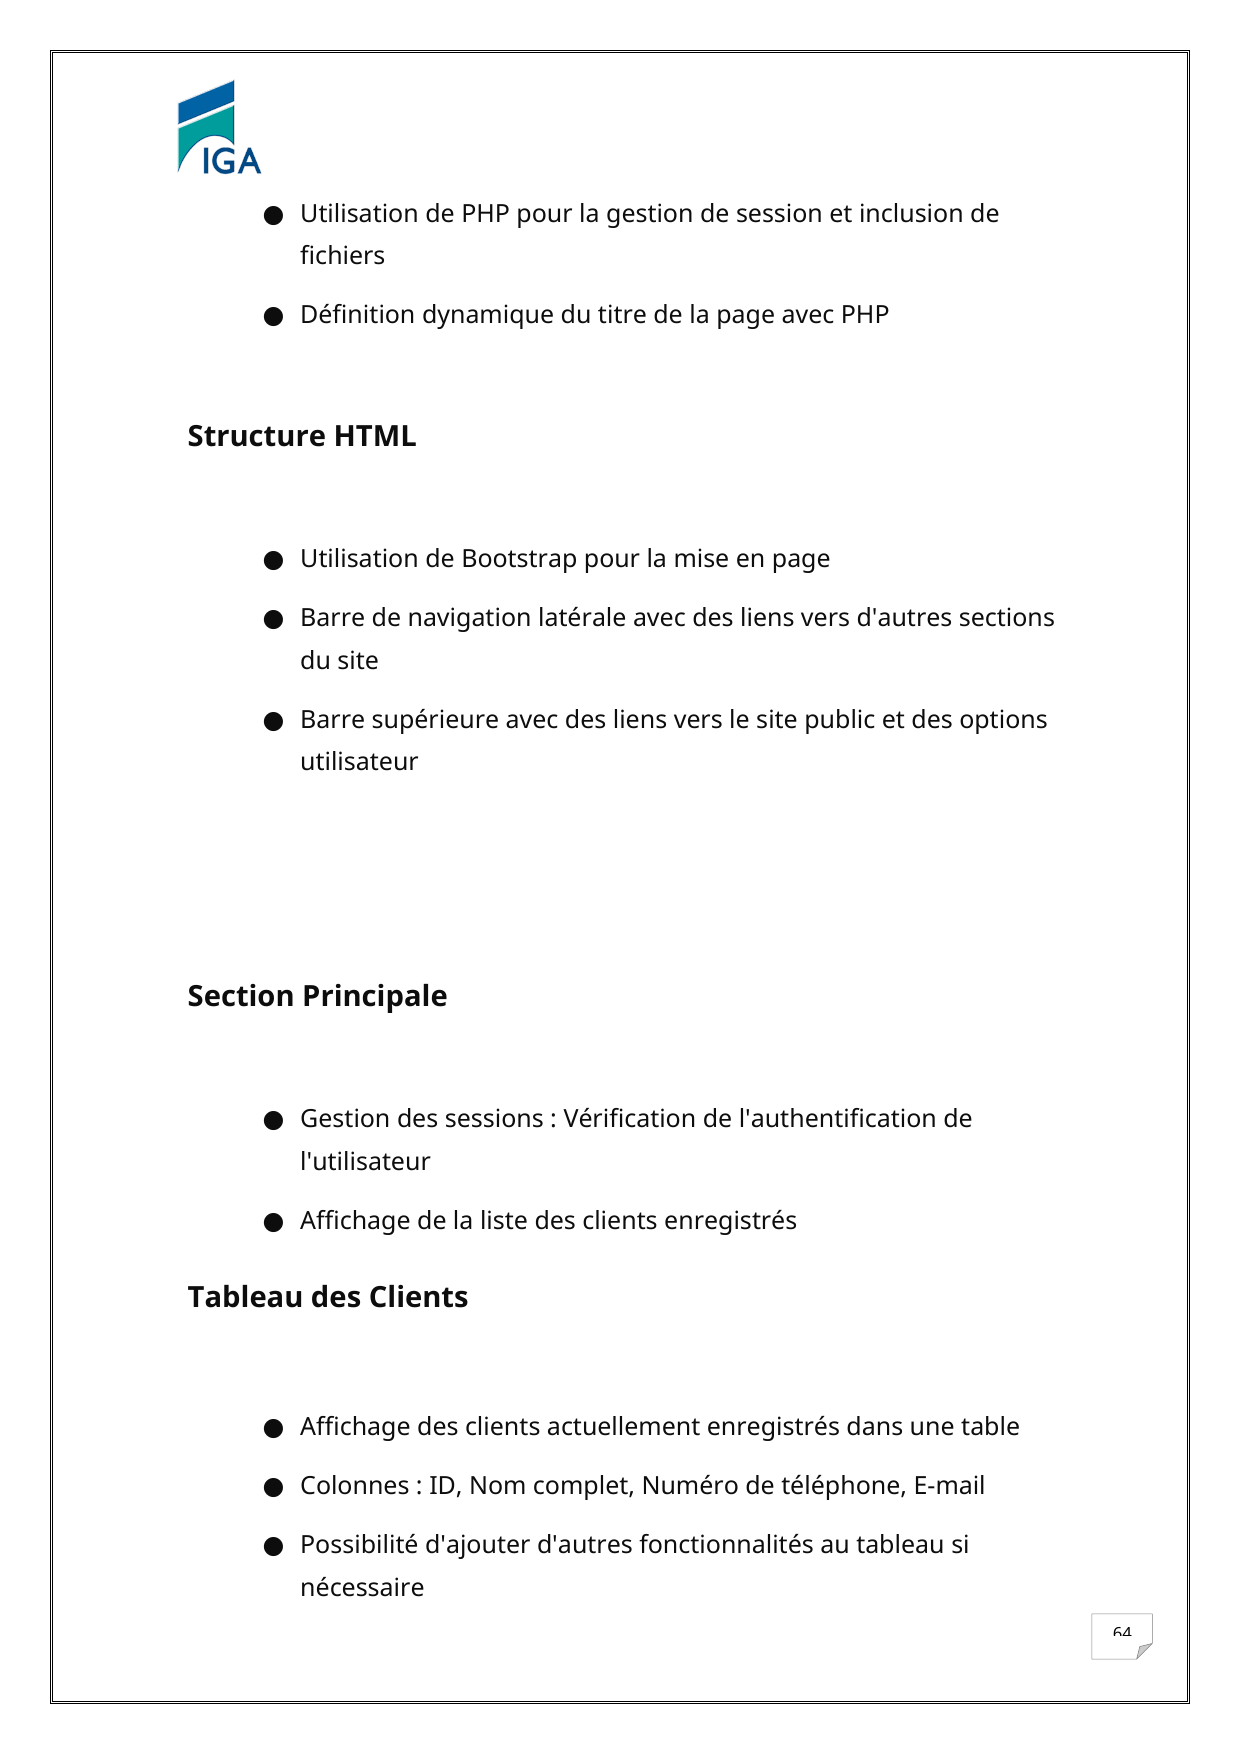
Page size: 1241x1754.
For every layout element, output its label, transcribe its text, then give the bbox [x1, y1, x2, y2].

list Barre supérieure avec des liens vers le site public et des options utilisateur [262, 701, 1090, 778]
list Définition dynamique du titre de la page avec PHP [262, 297, 1090, 331]
list Colonnes : ID, Nom complet, Numéro de téléphone, E-mail [262, 1468, 1090, 1502]
list Barre de navigation latérale avec des liens vers d'autres sections du site [262, 600, 1090, 676]
list Structure HTML [187, 415, 1090, 455]
list Possibilité d'ajouter d'autres fonctionnalités au tableau si nécessaire [262, 1527, 1090, 1603]
list Section Principale [187, 975, 1090, 1015]
picture [150, 75, 288, 179]
list Gestion des sessions : Vérification de l'authentification de l'utilisateur [262, 1101, 1090, 1177]
list Affichage des clients actuellement enregistrés dans une table [262, 1409, 1090, 1443]
list Affichage de la liste des clients enregistrés [262, 1202, 1090, 1236]
list Utilisation de PHP pour la gestion de session et inclusion de fichiers [262, 195, 1090, 272]
list Utilisation de Bootstrap pour la mise en page [262, 541, 1090, 575]
list Tableau des Clients [187, 1276, 1090, 1316]
